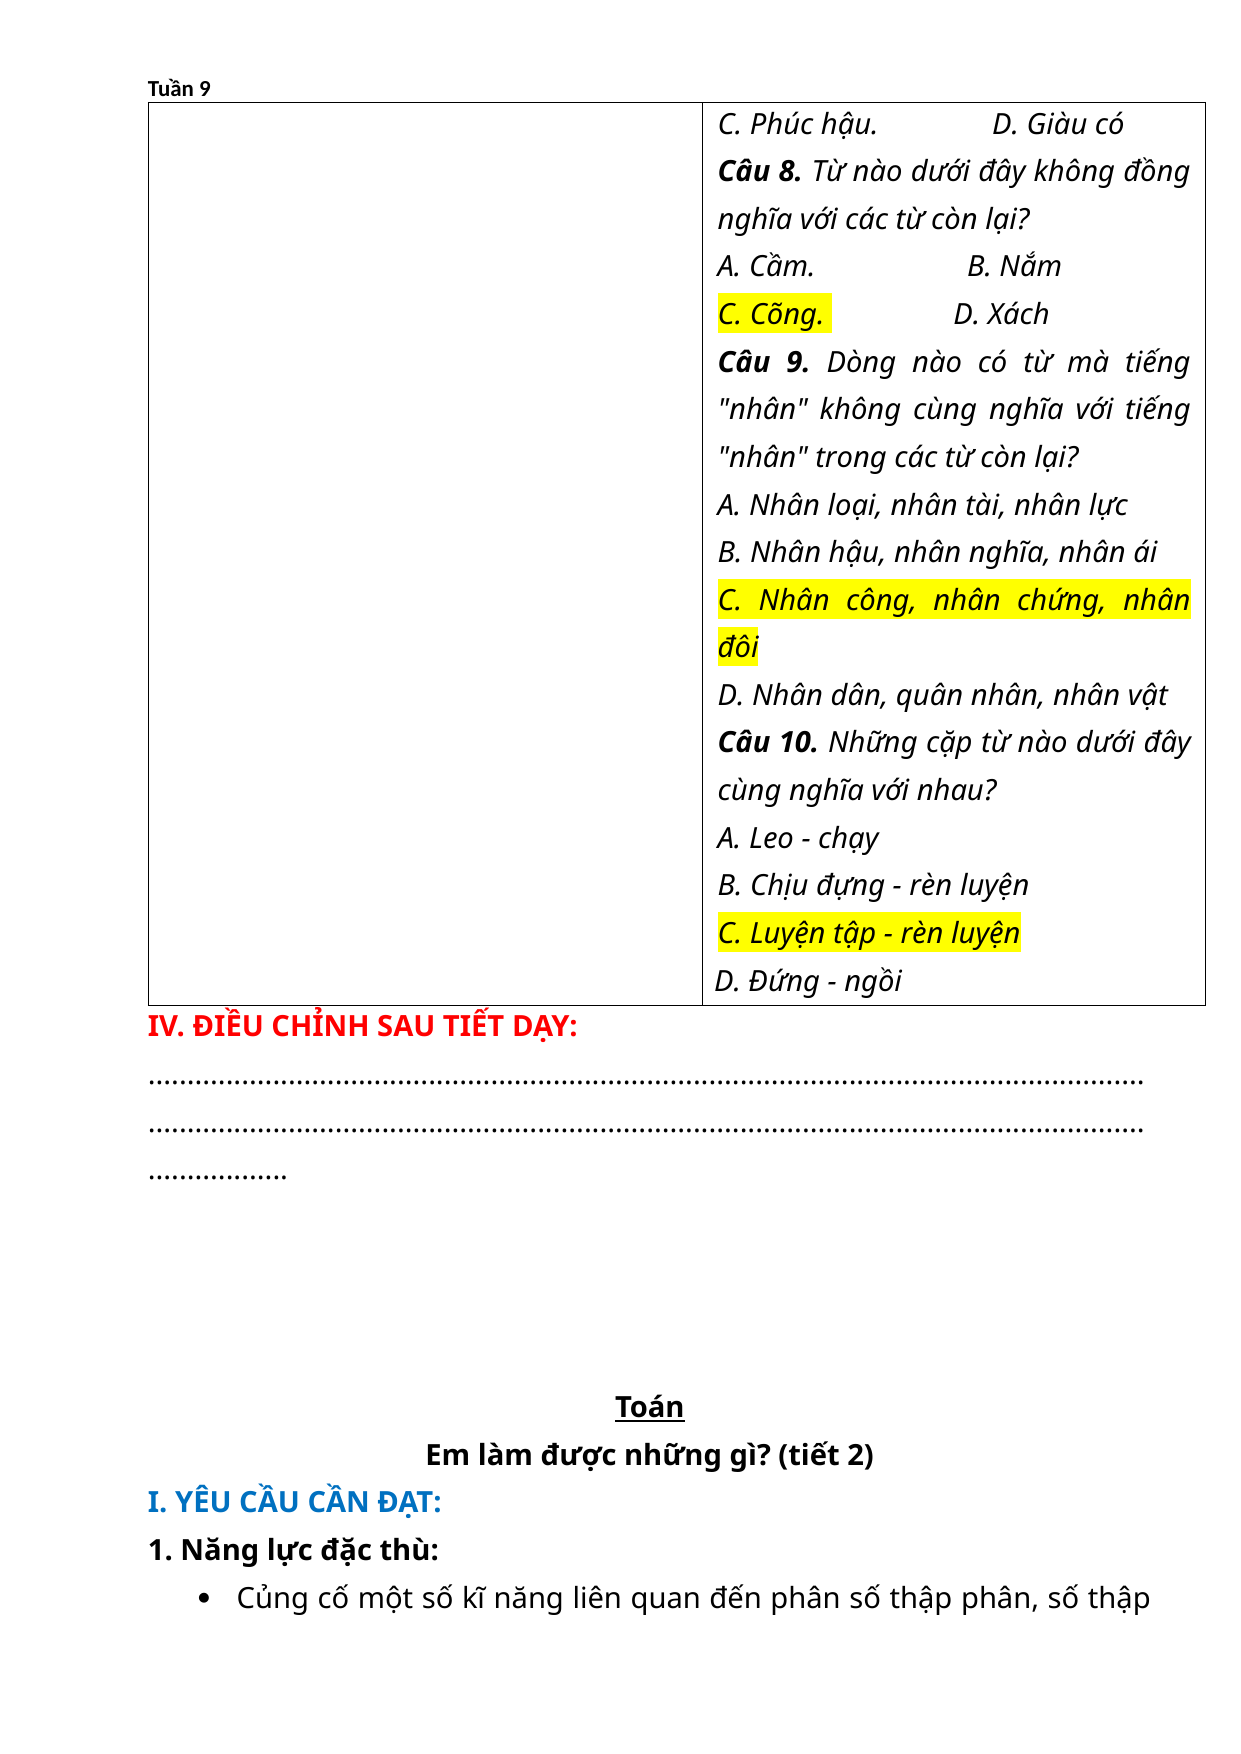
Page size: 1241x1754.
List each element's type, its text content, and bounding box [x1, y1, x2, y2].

text Toán [148, 1387, 1152, 1426]
text Em làm được những gì? (tiết 2) [148, 1434, 1152, 1474]
text IV. ĐIỀU CHỈNH SAU TIẾT DẠY: [148, 1006, 1152, 1045]
text I. YÊU CẦU CẦN ĐẠT: [148, 1482, 1152, 1521]
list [199, 1577, 1152, 1617]
text 1. Năng lực đặc thù: [148, 1529, 1152, 1569]
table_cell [149, 103, 702, 1005]
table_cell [703, 103, 1205, 1005]
text .................................................................................................................................................................................................................................................................................. [148, 1053, 1152, 1188]
